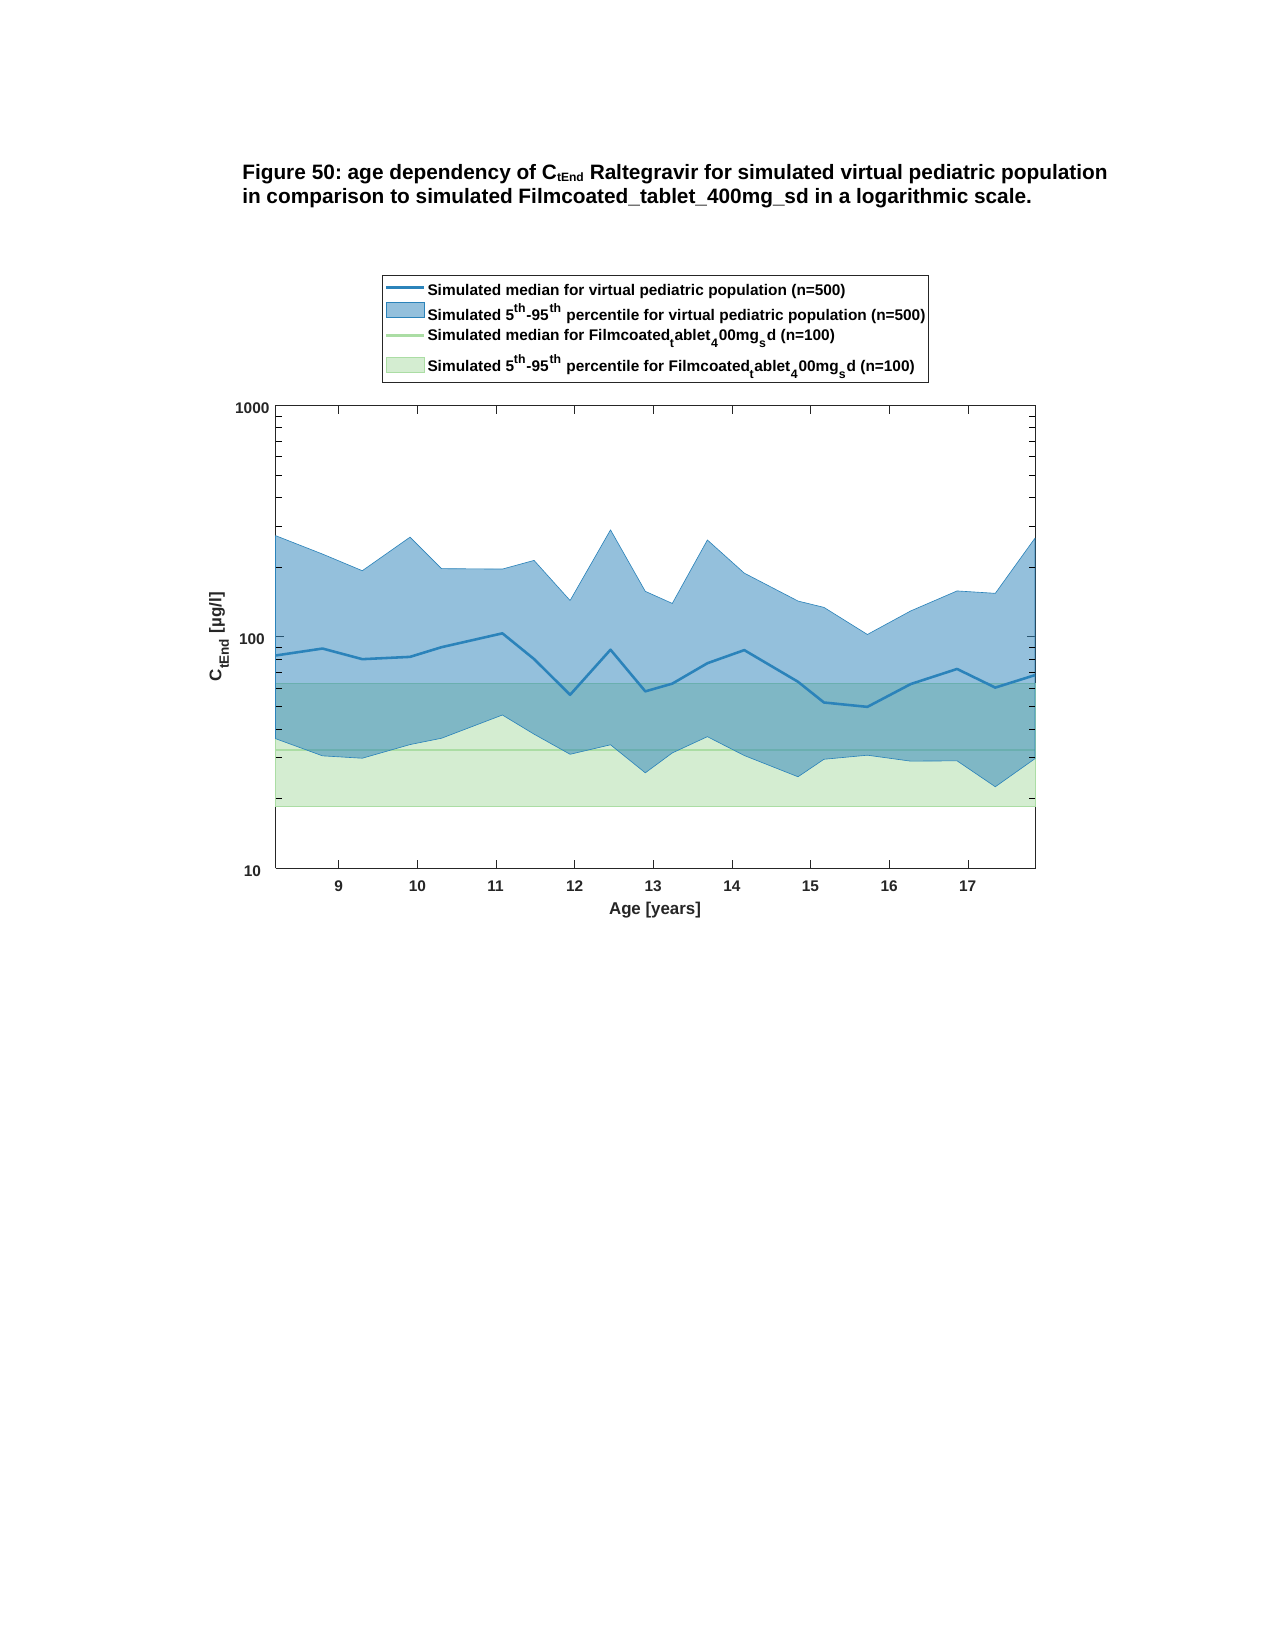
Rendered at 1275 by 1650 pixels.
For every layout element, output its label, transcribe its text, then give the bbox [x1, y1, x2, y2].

table_cell [984, 537, 1036, 594]
